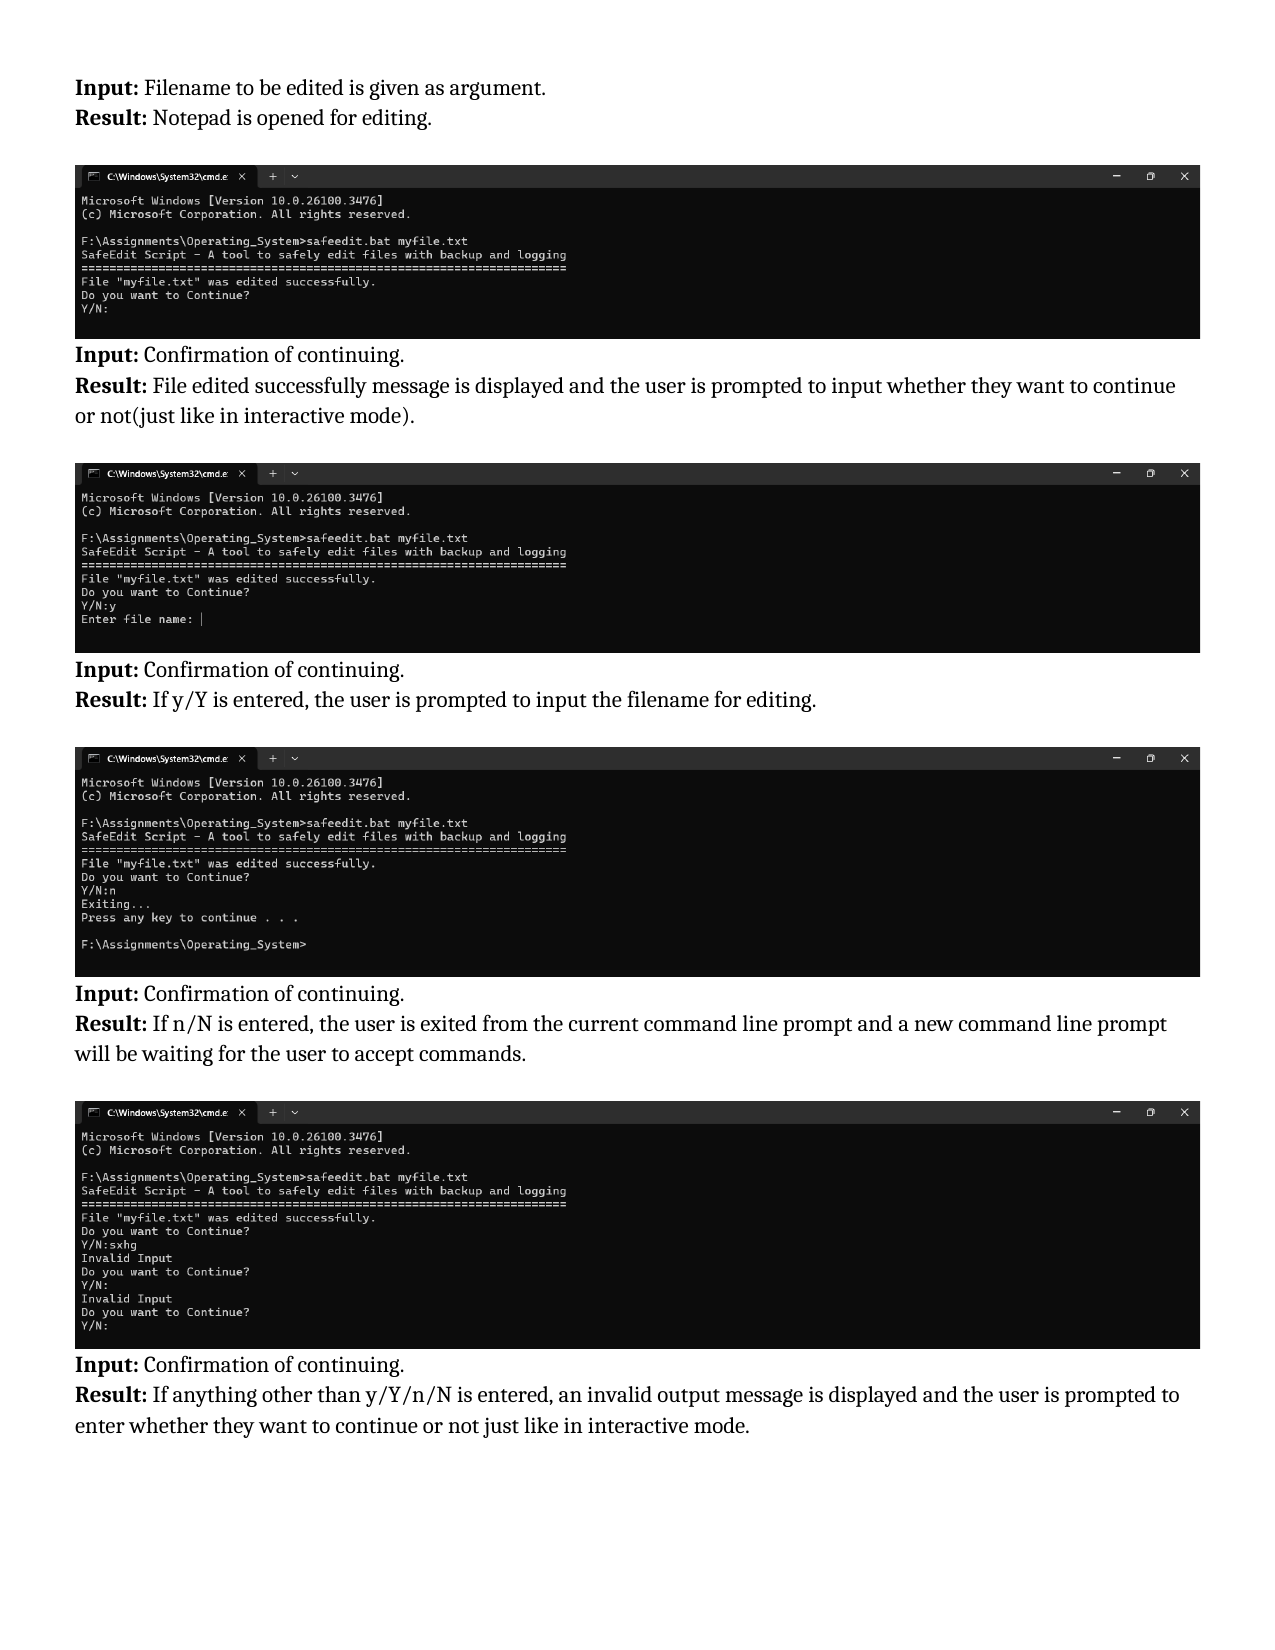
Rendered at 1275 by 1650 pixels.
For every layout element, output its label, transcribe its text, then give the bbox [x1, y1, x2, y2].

text Input: Confirmation of continuing. Result: If anything other than y/Y/n/N is entered, an invalid output message is displayed and the user is prompted to enter whether they want to continue or not just like in interactive mode. [75, 1352, 1200, 1439]
picture [75, 463, 1200, 653]
picture [75, 1101, 1200, 1349]
picture [75, 747, 1200, 977]
picture [75, 165, 1200, 339]
text Input: Confirmation of continuing. Result: If n/N is entered, the user is exited from the current command line prompt and a new command line prompt will be waiting for the user to accept commands. [75, 981, 1200, 1067]
text Input: Confirmation of continuing. Result: File edited successfully message is displayed and the user is prompted to input whether they want to continue or not(just like in interactive mode). [75, 342, 1200, 429]
text Input: Confirmation of continuing. Result: If y/Y is entered, the user is prompted to input the filename for editing. [75, 657, 1200, 713]
text Input: Filename to be edited is given as argument. Result: Notepad is opened for editing. [75, 75, 1200, 132]
